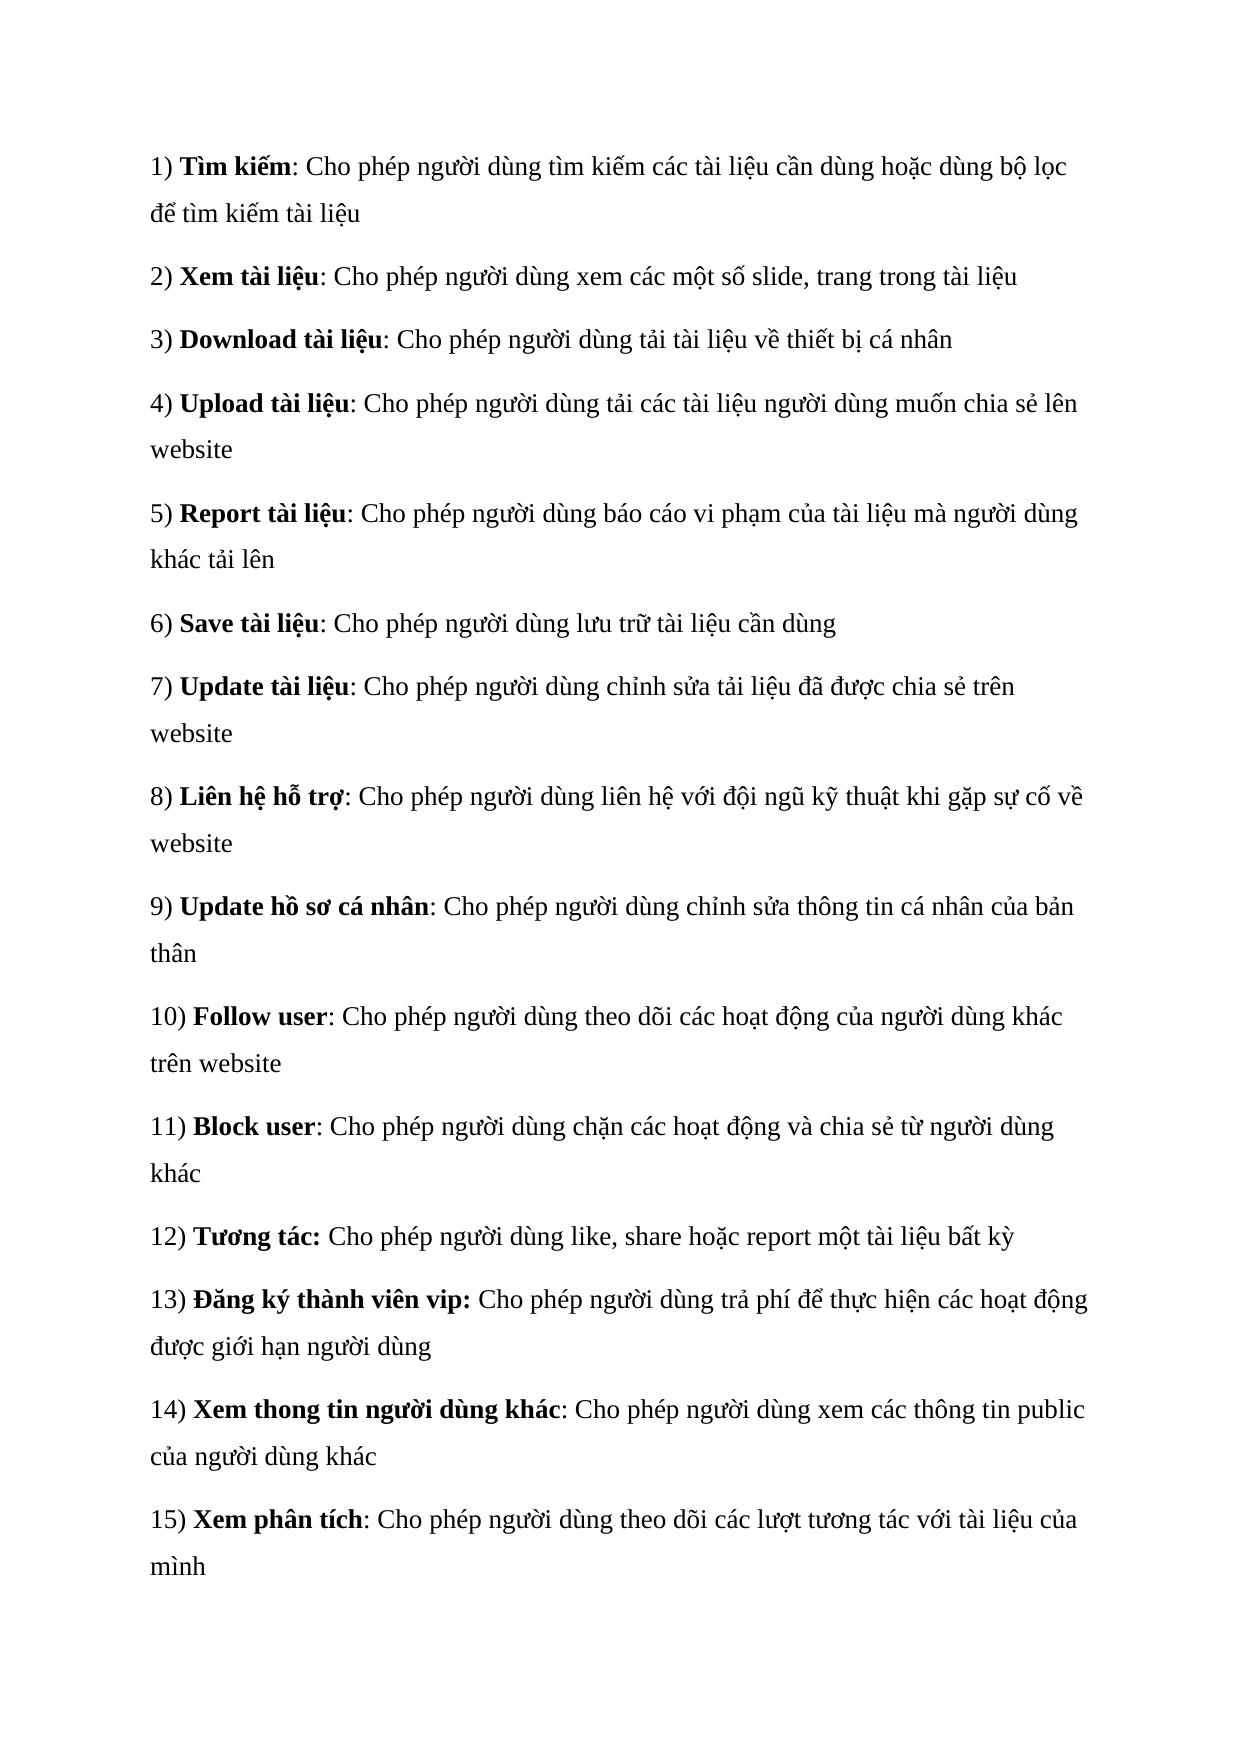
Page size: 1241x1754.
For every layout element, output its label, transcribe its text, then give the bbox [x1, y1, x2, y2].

text 13) Đăng ký thành viên vip: Cho phép người dùng trả phí để thực hiện các hoạt động được giới hạn người dùng [150, 1283, 1090, 1361]
text 8) Liên hệ hỗ trợ: Cho phép người dùng liên hệ với đội ngũ kỹ thuật khi gặp sự cố về website [150, 780, 1090, 858]
text 12) Tương tác: Cho phép người dùng like, share hoặc report một tài liệu bất kỳ [150, 1220, 1090, 1251]
text 2) Xem tài liệu: Cho phép người dùng xem các một số slide, trang trong tài liệu [150, 260, 1090, 291]
text 4) Upload tài liệu: Cho phép người dùng tải các tài liệu người dùng muốn chia sẻ lên website [150, 387, 1090, 464]
text 15) Xem phân tích: Cho phép người dùng theo dõi các lượt tương tác với tài liệu của mình [150, 1503, 1090, 1581]
text 11) Block user: Cho phép người dùng chặn các hoạt động và chia sẻ từ người dùng khác [150, 1110, 1090, 1188]
text 7) Update tài liệu: Cho phép người dùng chỉnh sửa tải liệu đã được chia sẻ trên website [150, 670, 1090, 748]
text 3) Download tài liệu: Cho phép người dùng tải tài liệu về thiết bị cá nhân [150, 323, 1090, 354]
text 10) Follow user: Cho phép người dùng theo dõi các hoạt động của người dùng khác trên website [150, 1000, 1090, 1078]
text 5) Report tài liệu: Cho phép người dùng báo cáo vi phạm của tài liệu mà người dùng khác tải lên [150, 497, 1090, 574]
text 9) Update hồ sơ cá nhân: Cho phép người dùng chỉnh sửa thông tin cá nhân của bản thân [150, 890, 1090, 968]
text 1) Tìm kiếm: Cho phép người dùng tìm kiếm các tài liệu cần dùng hoặc dùng bộ lọc để tìm kiếm tài liệu [150, 150, 1090, 228]
text 14) Xem thong tin người dùng khác: Cho phép người dùng xem các thông tin public của người dùng khác [150, 1393, 1090, 1471]
text 6) Save tài liệu: Cho phép người dùng lưu trữ tài liệu cần dùng [150, 607, 1090, 638]
